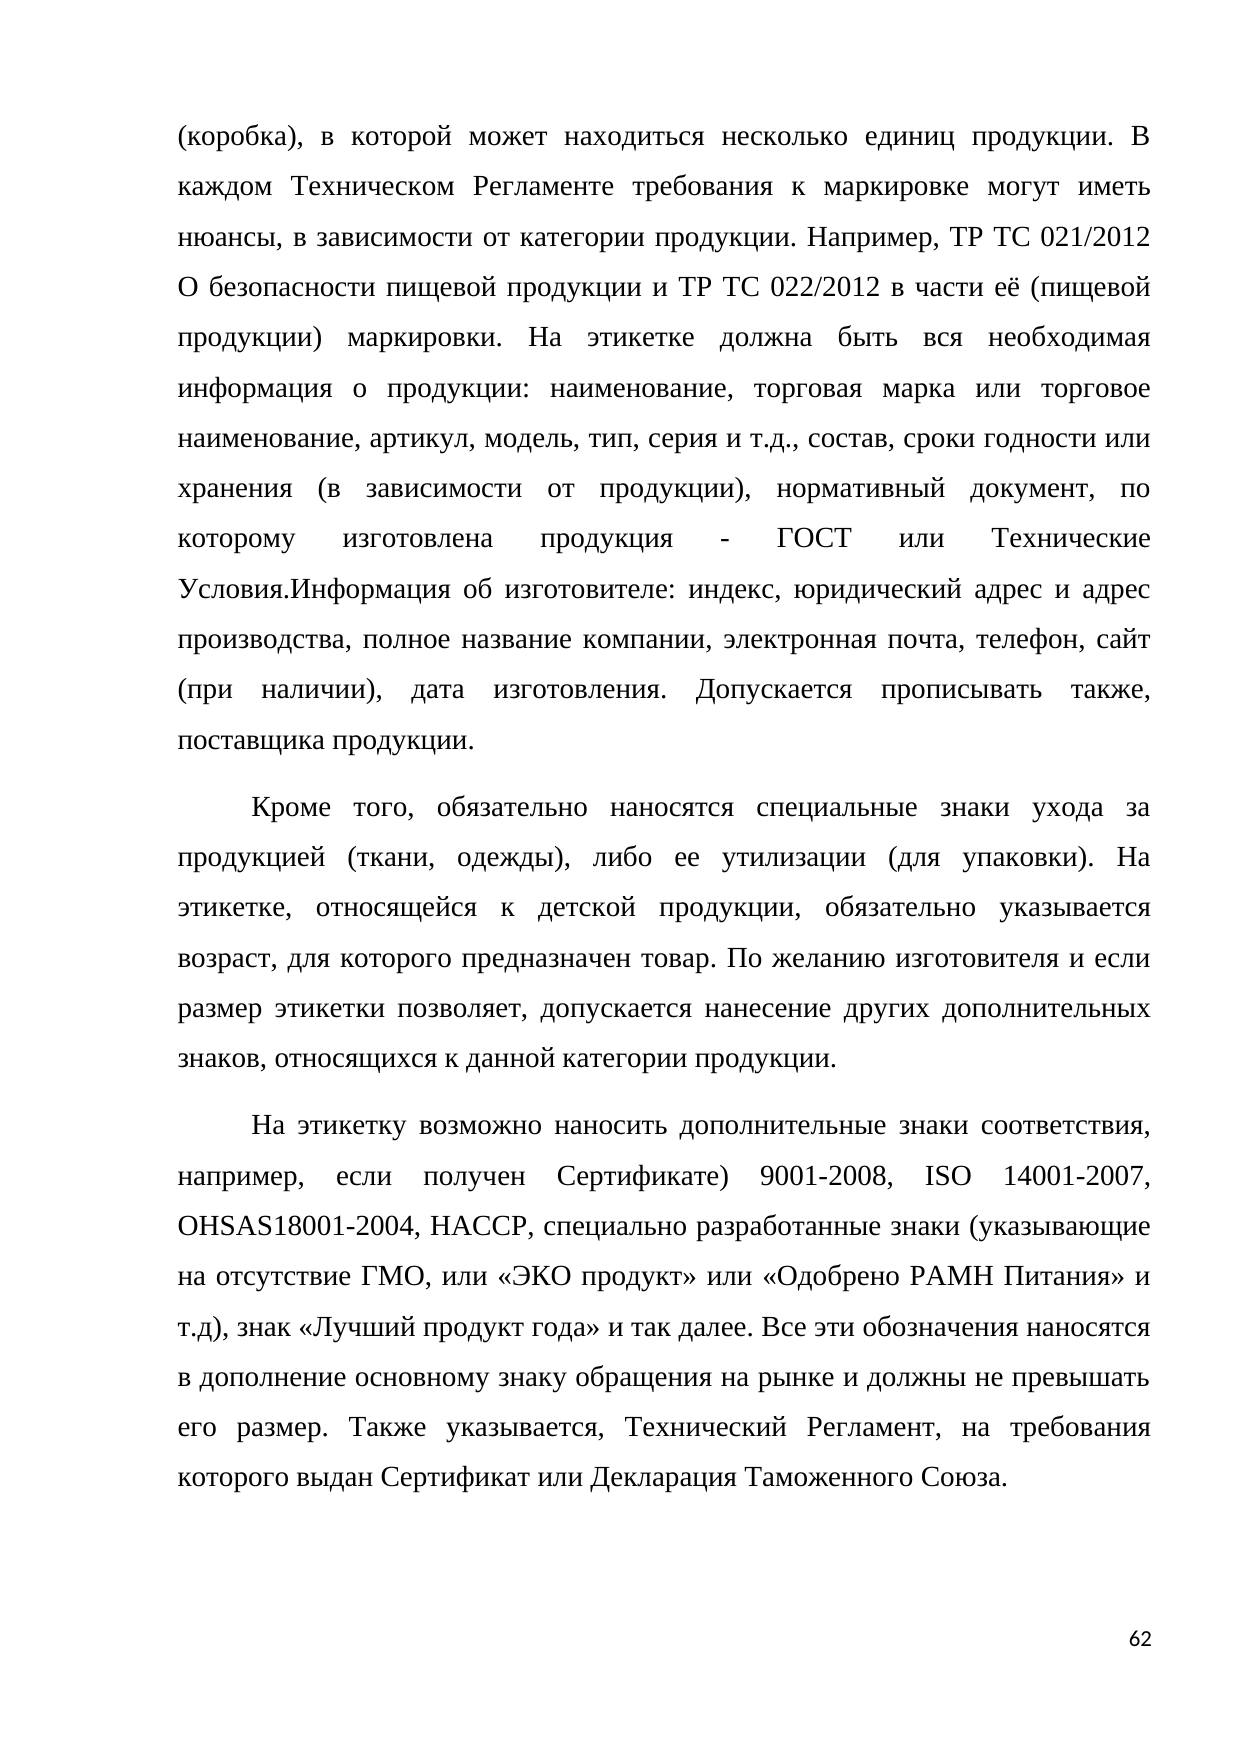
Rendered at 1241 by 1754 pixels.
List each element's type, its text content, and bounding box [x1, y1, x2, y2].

text Кроме того, обязательно наносятся специальные знаки ухода за продукцией (ткани, одежды), либо ее утилизации (для упаковки). На этикетке, относящейся к детской продукции, обязательно указывается возраст, для которого предназначен товар. По желанию изготовителя и если размер этикетки позволяет, допускается нанесение других дополнительных знаков, относящихся к данной категории продукции. [177, 789, 1152, 1074]
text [177, 118, 1152, 755]
text На этикетку возможно наносить дополнительные знаки соответствия, например, если получен Сертификате) 9001-2008, ISO 14001-2007, OHSAS18001-2004, НАССР, специально разработанные знаки (указывающие на отсутствие ГМО, или «ЭКО продукт» или «Одобрено РАМН Питания» и т.д), знак «Лучший продукт года» и так далее. Все эти обозначения наносятся в дополнение основному знаку обращения на рынке и должны не превышать его размер. Также указывается, Технический Регламент, на требования которого выдан Сертификат или Декларация Таможенного Союза. [177, 1107, 1152, 1493]
